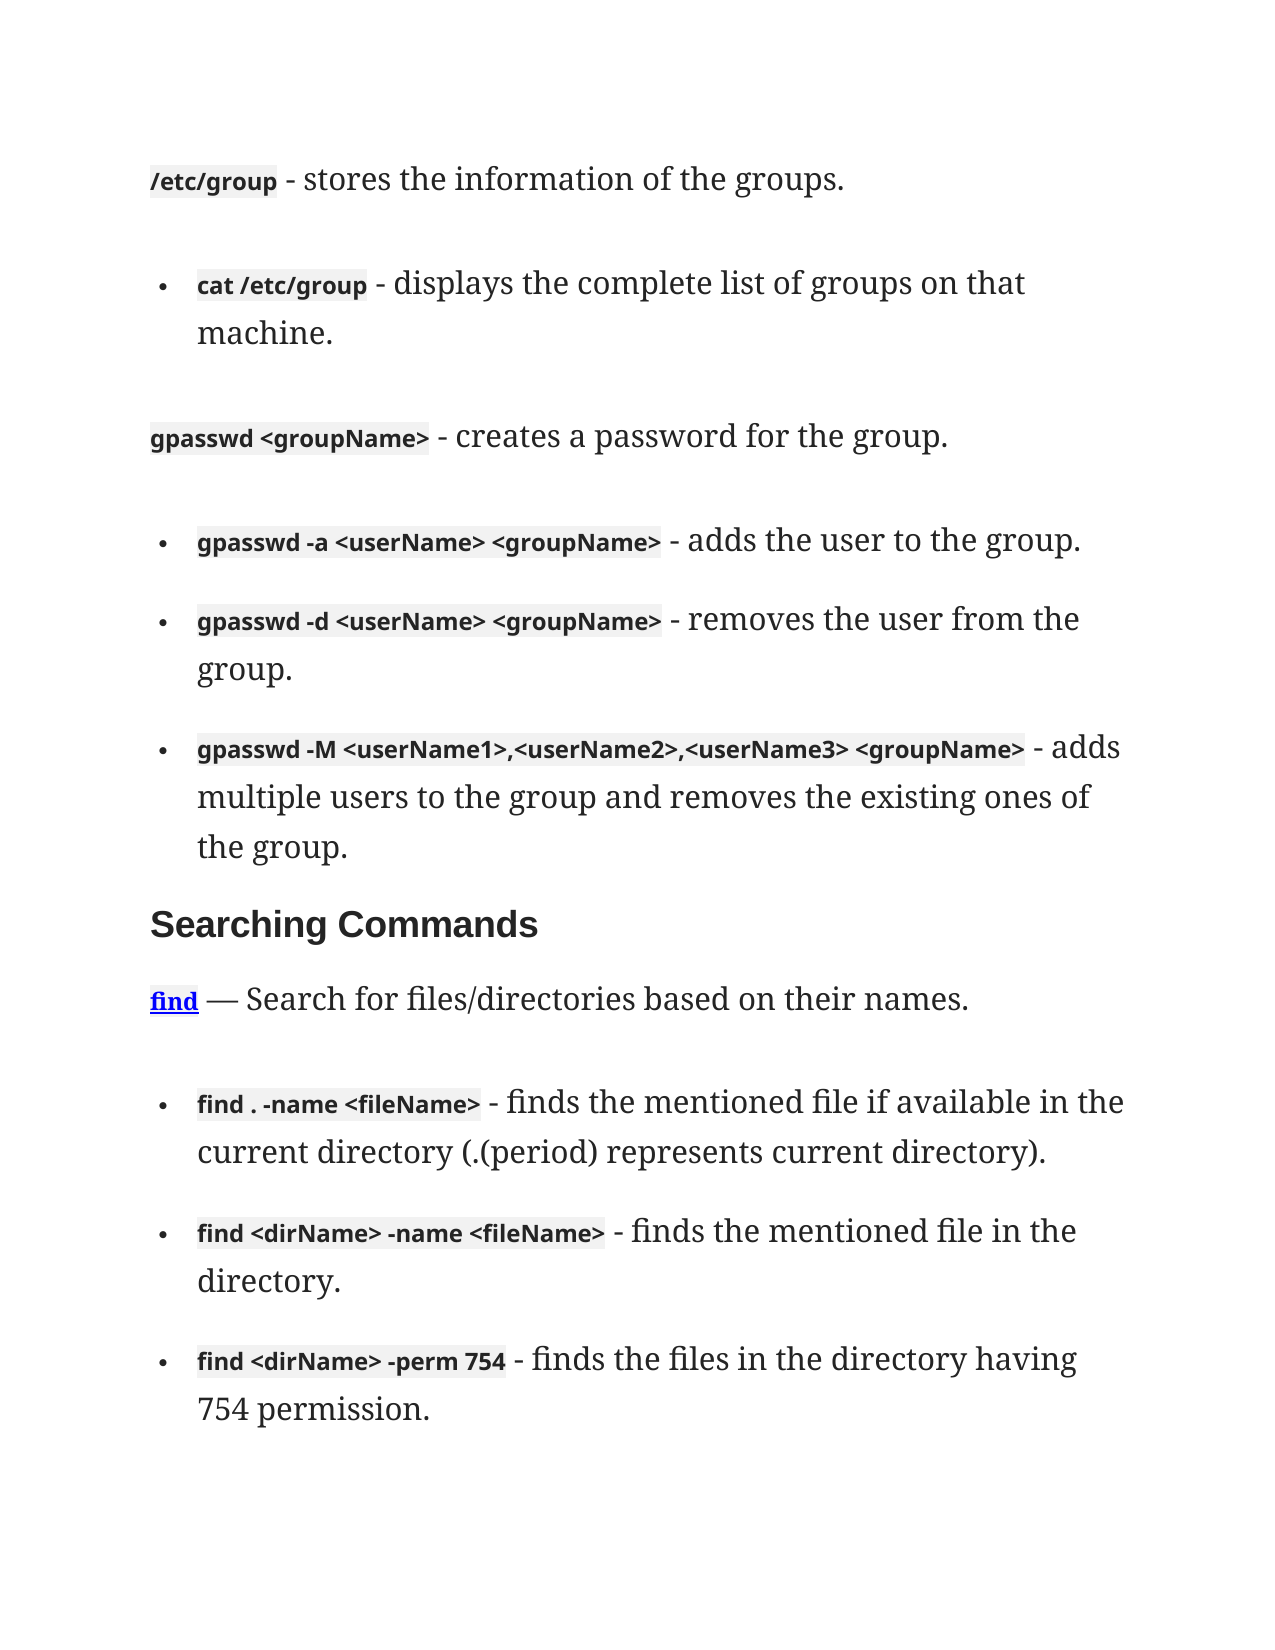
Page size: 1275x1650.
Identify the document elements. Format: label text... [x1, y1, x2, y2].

text /etc/group - stores the information of the groups. [150, 150, 1125, 200]
list gpasswd -a <userName> <groupName> - adds the user to the group. [159, 511, 1125, 561]
list cat /etc/group - displays the complete list of groups on that machine. [159, 253, 1125, 353]
text gpasswd <groupName> - creates a password for the group. [150, 407, 1125, 457]
list find <dirName> -perm 754 - finds the files in the directory having 754 permission. [159, 1330, 1125, 1430]
list find . -name <fileName> - finds the mentioned file if available in the current directory (.(period) represents current directory). [159, 1073, 1125, 1173]
list find <dirName> -name <fileName> - finds the mentioned file in the directory. [159, 1201, 1125, 1301]
subtitle Searching Commands [150, 899, 1125, 946]
list gpasswd -d <userName> <groupName> - removes the user from the group. [159, 589, 1125, 689]
list gpasswd -M <userName1>,<userName2>,<userName3> <groupName> - adds multiple users to the group and removes the existing ones of the group. [159, 718, 1125, 868]
text find — Search for files/directories based on their names. [150, 969, 1125, 1019]
